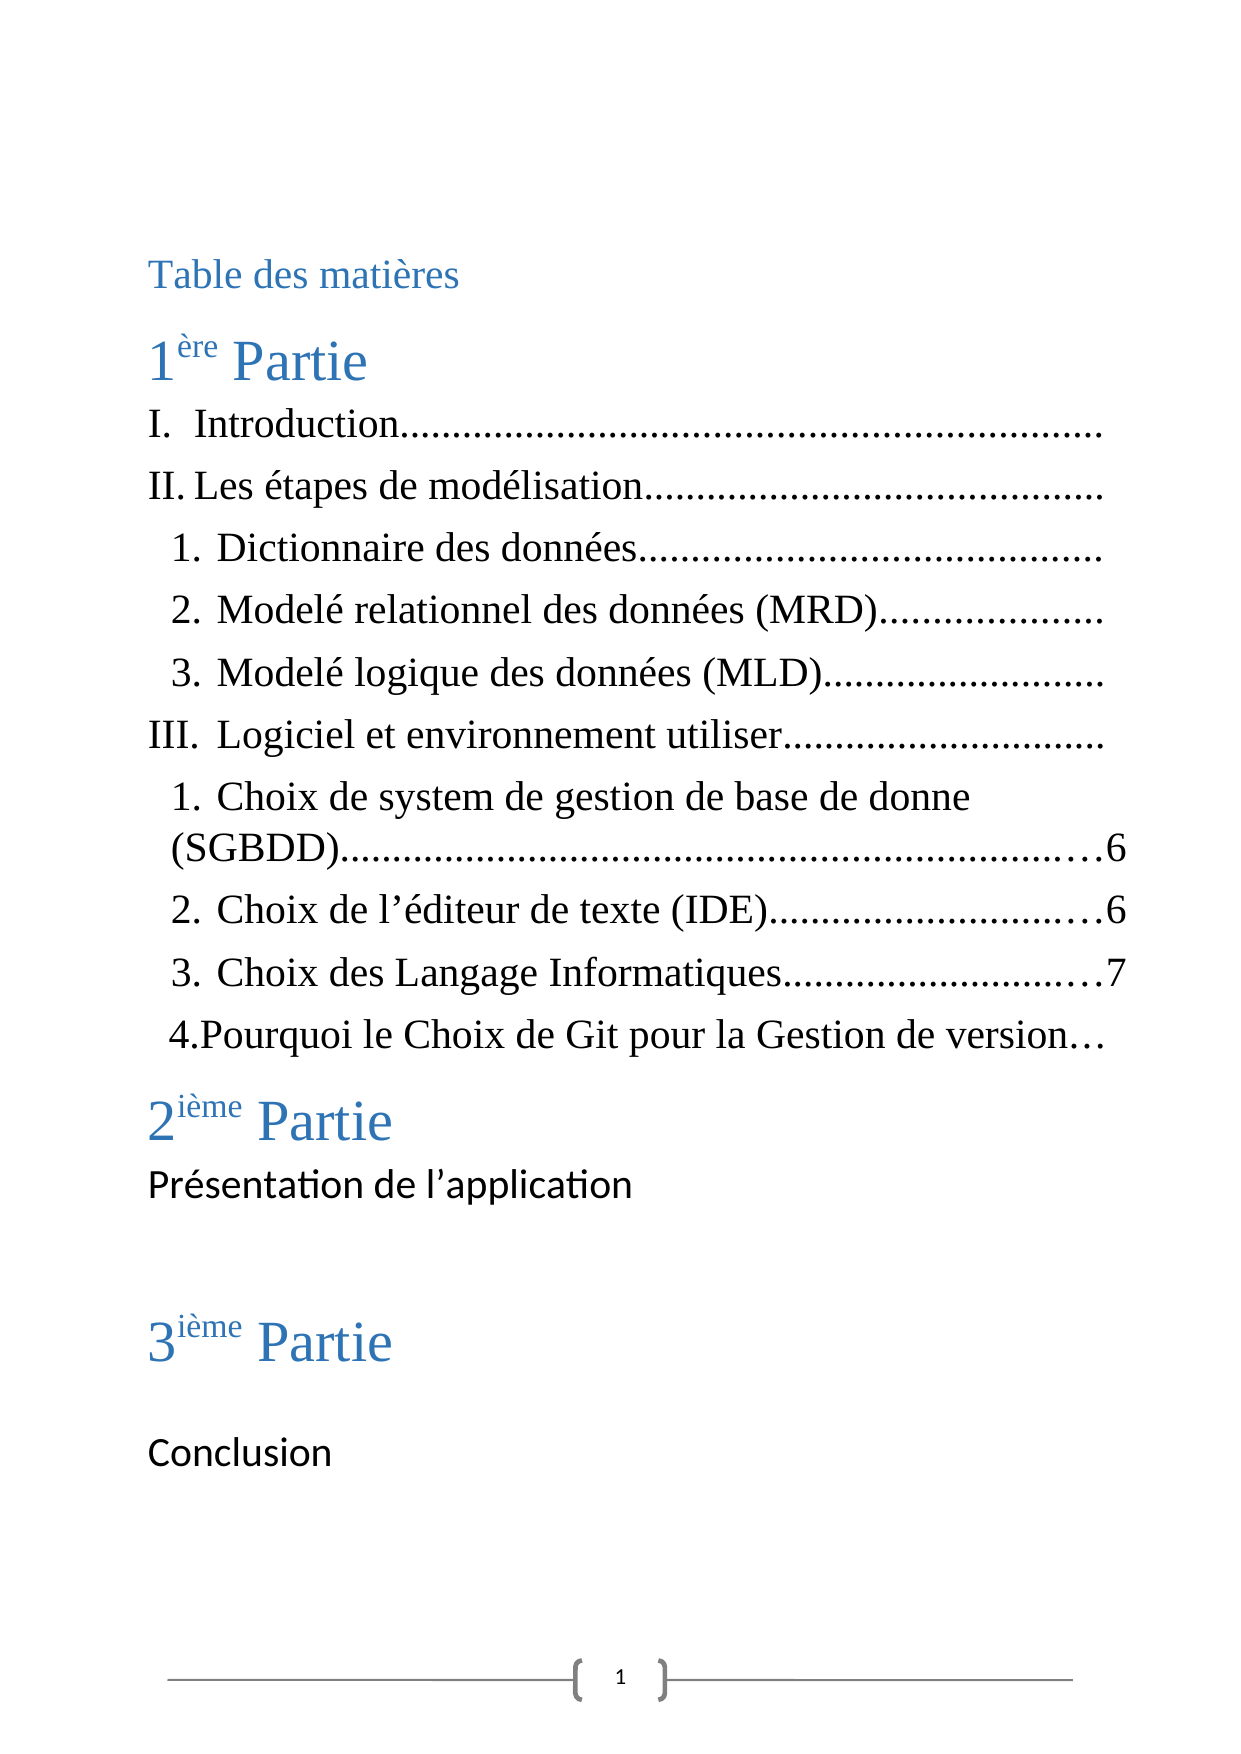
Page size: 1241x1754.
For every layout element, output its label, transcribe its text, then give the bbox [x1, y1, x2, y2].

text Conclusion [148, 1426, 1093, 1477]
subtitle 3ième Partie [148, 1306, 1093, 1373]
